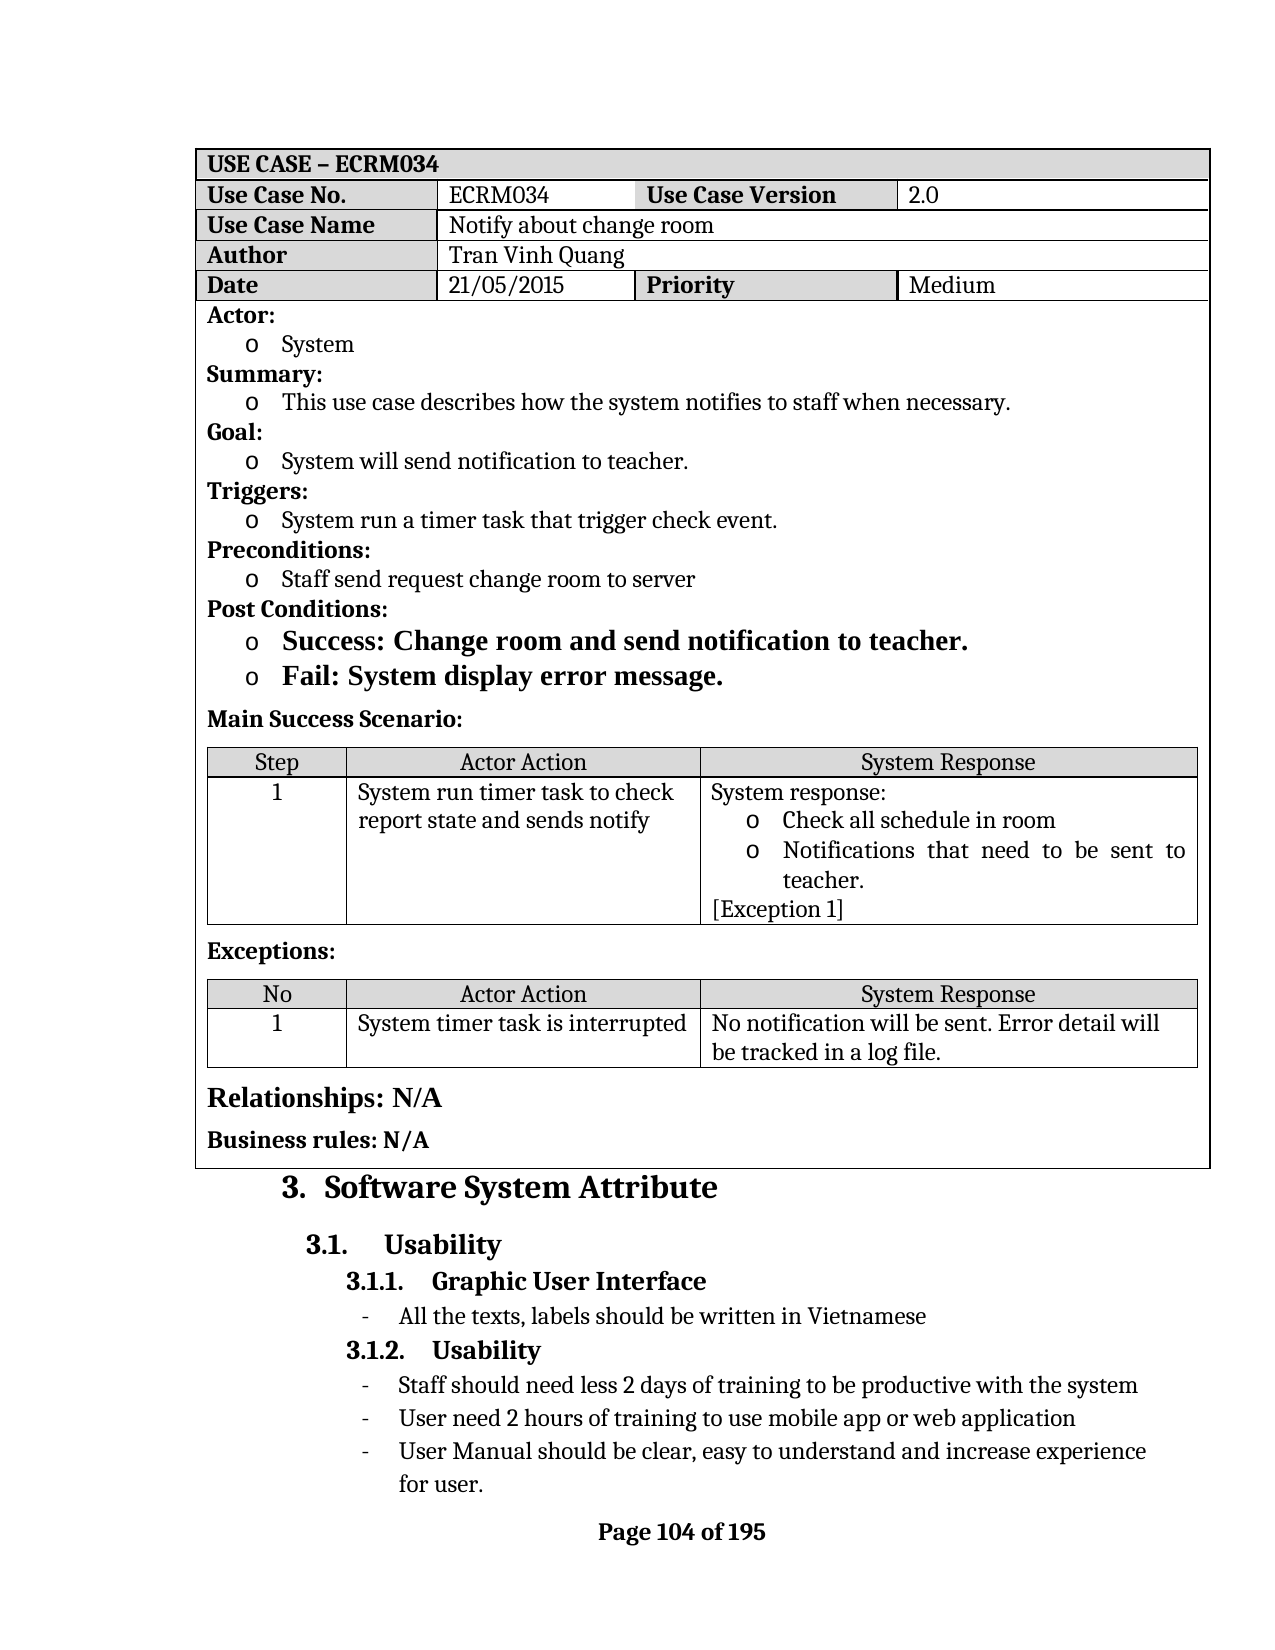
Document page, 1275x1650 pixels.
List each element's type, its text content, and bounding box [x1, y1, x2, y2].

table_cell 21/05/2015 [438, 271, 634, 300]
list User Manual should be clear, easy to understand and increase experience for user. [361, 1437, 1157, 1499]
table_cell 2.0 [898, 179, 1209, 209]
table_cell Use Case No. [196, 181, 437, 209]
table_cell Use Case Version [635, 181, 897, 209]
list Staff should need less 2 days of training to be productive with the system [361, 1371, 1157, 1400]
list User need 2 hours of training to use mobile app or web application [361, 1404, 1157, 1433]
list Usability [306, 1228, 1157, 1261]
table_cell Priority [636, 271, 896, 300]
table_cell Date [197, 271, 436, 300]
list Graphic User Interface [346, 1266, 1157, 1298]
list Software System Attribute [282, 1169, 1157, 1207]
table_header USE CASE – ECRM034 [197, 150, 1209, 178]
table_cell Use Case Name [197, 210, 436, 240]
list Usability [346, 1335, 1157, 1366]
table_cell Author [196, 241, 437, 270]
table_cell Actor: System Summary: This use case describes how the system notifies to staff when necessary. Goal: System will send notification to teacher. Triggers: System run a timer task that trigger check event. Preconditions: Staff send request change room to server Post Conditions: Success: Change room and send notification to teacher. Fail: System display error message. Main Success Scenario: Exceptions: Relationships: N/A Business rules: N/A [196, 300, 1209, 1168]
table_cell Medium [899, 270, 1209, 300]
table_cell Tran Vinh Quang [438, 240, 1209, 270]
table_cell ECRM034 [438, 181, 635, 209]
table_cell Notify about change room [438, 209, 1209, 240]
list All the texts, labels should be written in Vietnamese [361, 1302, 1157, 1331]
